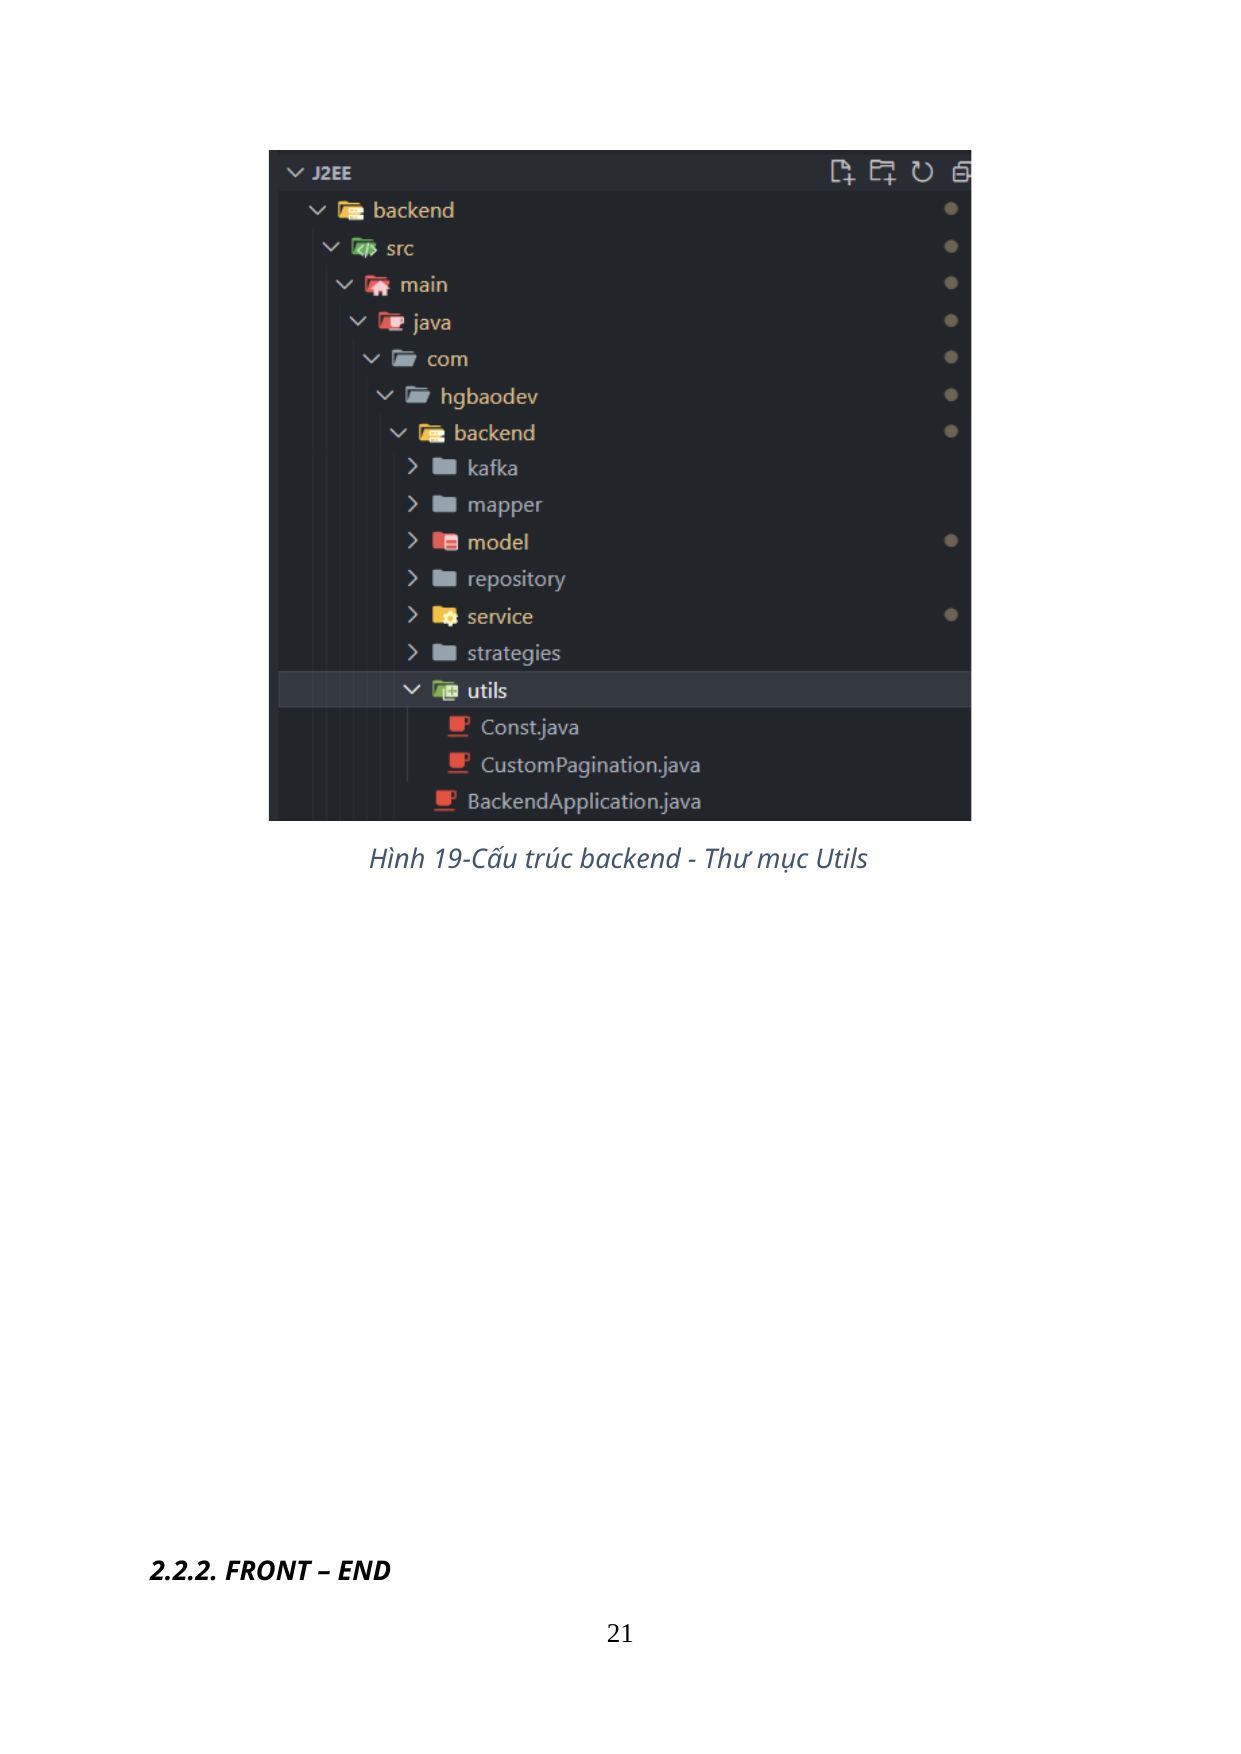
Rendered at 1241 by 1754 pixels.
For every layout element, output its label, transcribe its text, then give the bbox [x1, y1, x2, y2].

picture [268, 150, 972, 821]
text Hình 19-Cấu trúc backend - Thư mục Utils [150, 839, 1090, 876]
list 2.2.2. FRONT – END [150, 1551, 1090, 1588]
